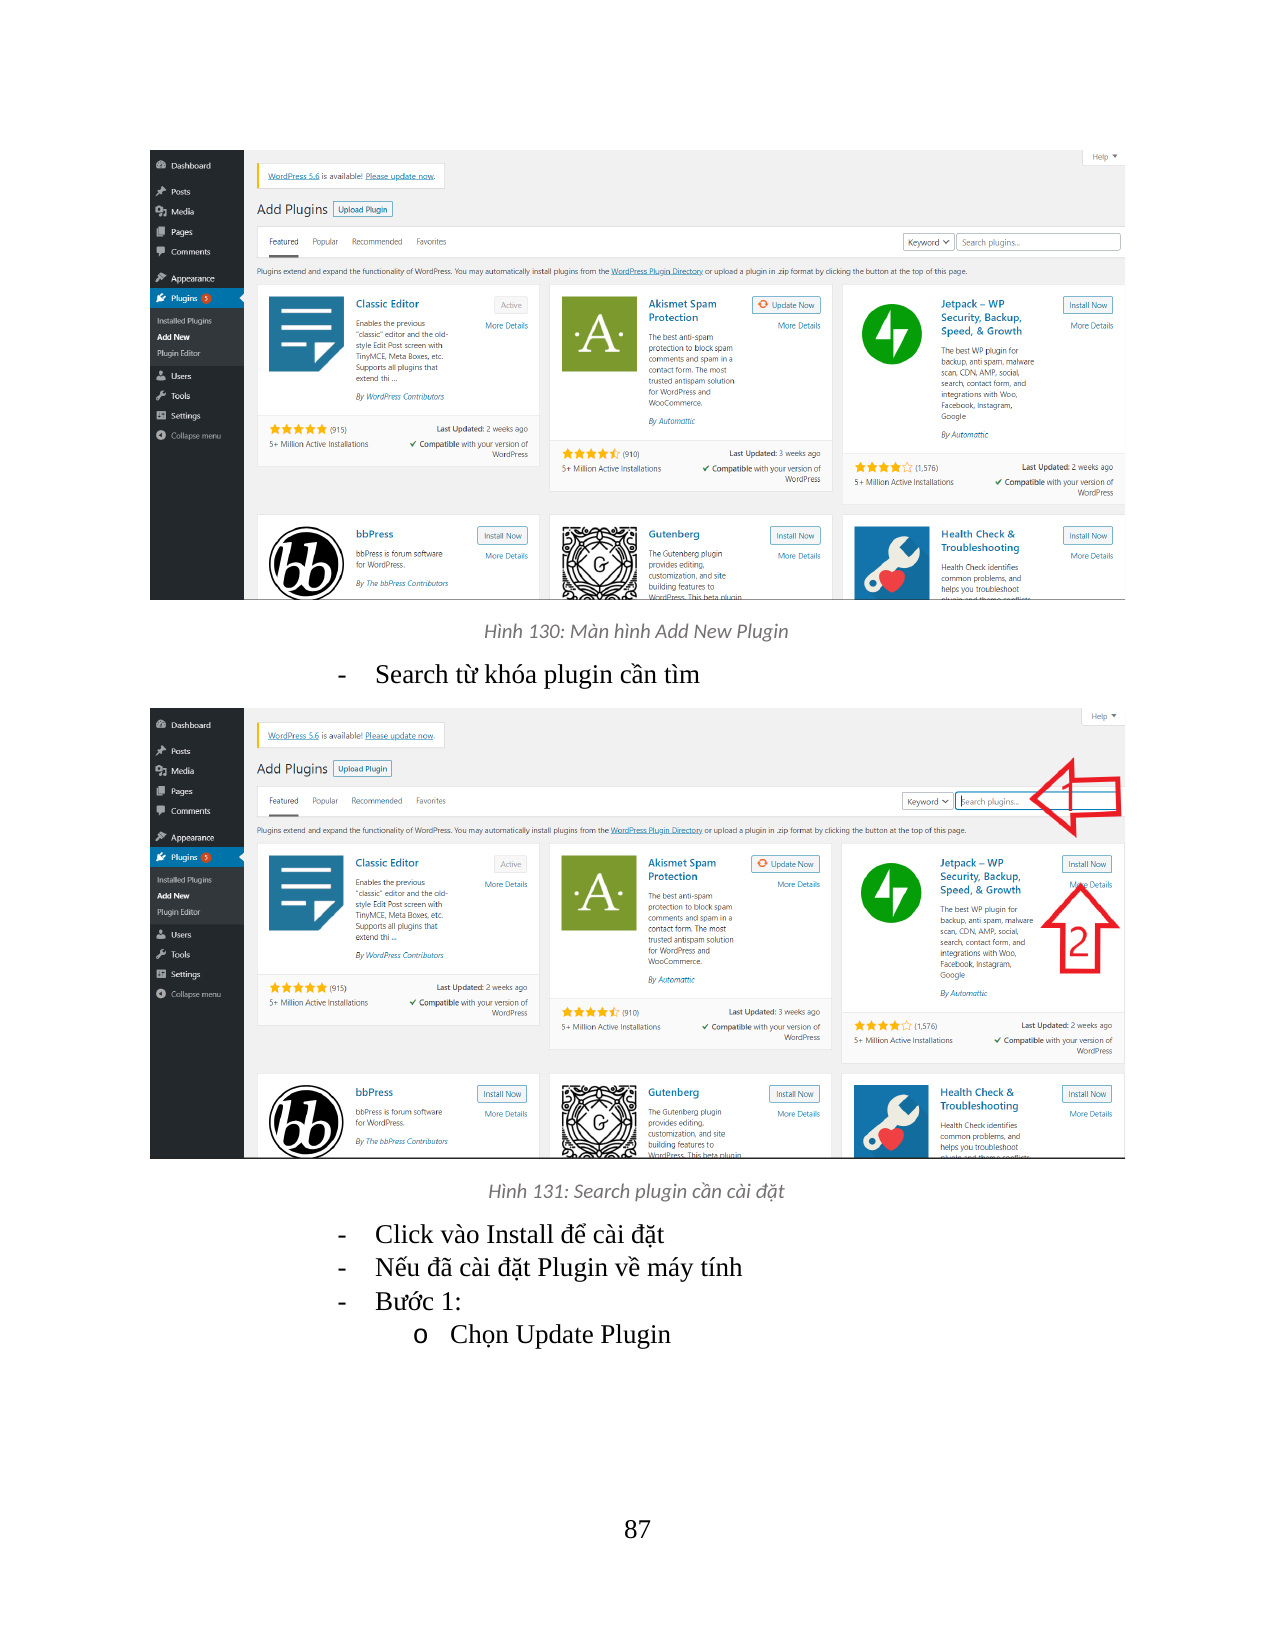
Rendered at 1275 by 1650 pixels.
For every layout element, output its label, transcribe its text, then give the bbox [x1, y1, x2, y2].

picture [201, 853, 211, 862]
list Bước 1: [337, 1285, 1125, 1316]
list Search từ khóa plugin cần tìm [337, 658, 1125, 689]
list Nếu đã cài đặt Plugin về máy tính [337, 1251, 1125, 1282]
picture [150, 708, 1125, 1159]
list Click vào Install để cài đặt [337, 1218, 1125, 1249]
picture [202, 294, 211, 303]
picture [150, 150, 1125, 600]
list Chọn Update Plugin [412, 1318, 1125, 1352]
